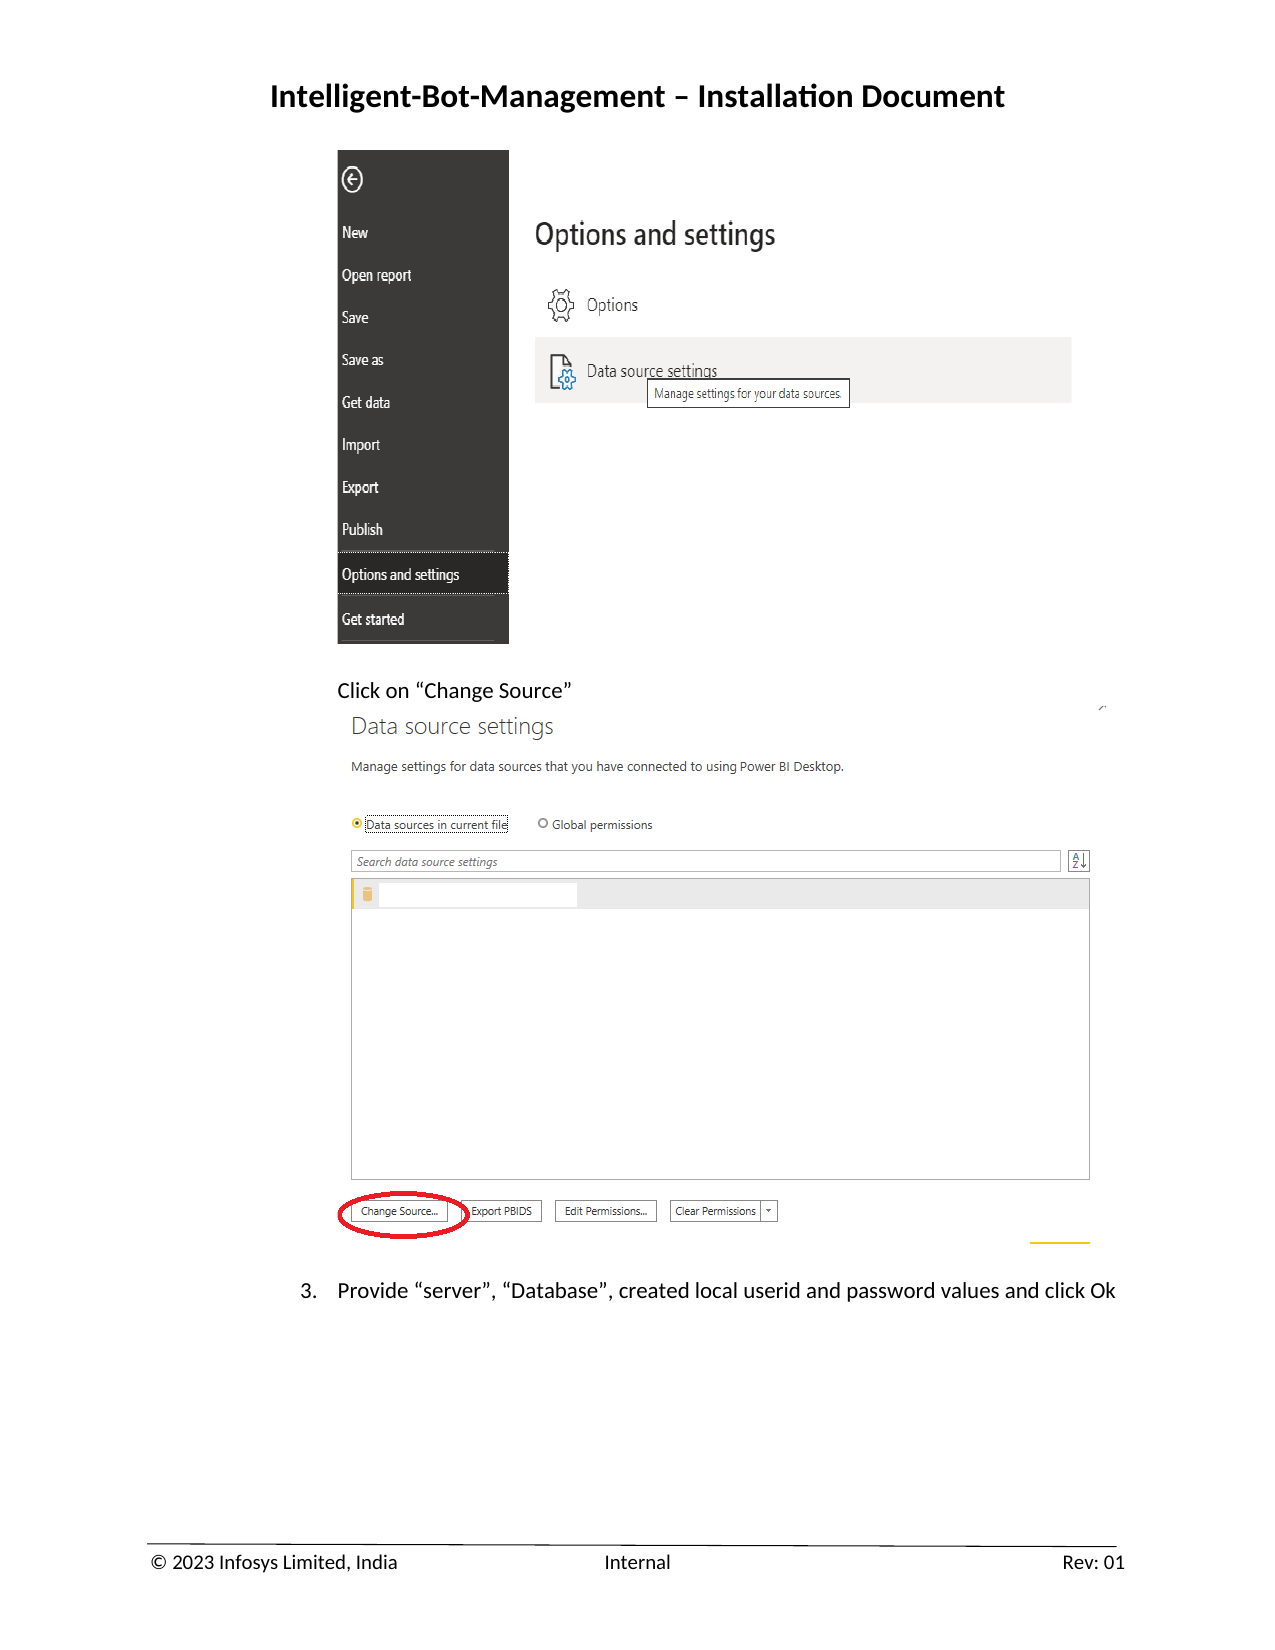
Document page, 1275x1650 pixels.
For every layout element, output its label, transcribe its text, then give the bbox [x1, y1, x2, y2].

list Click on “Change Source” [337, 676, 1125, 704]
list Provide “server”, “Database”, created local userid and password values and click Ok [300, 1276, 1125, 1304]
picture [337, 150, 1093, 644]
picture [337, 706, 1137, 1244]
